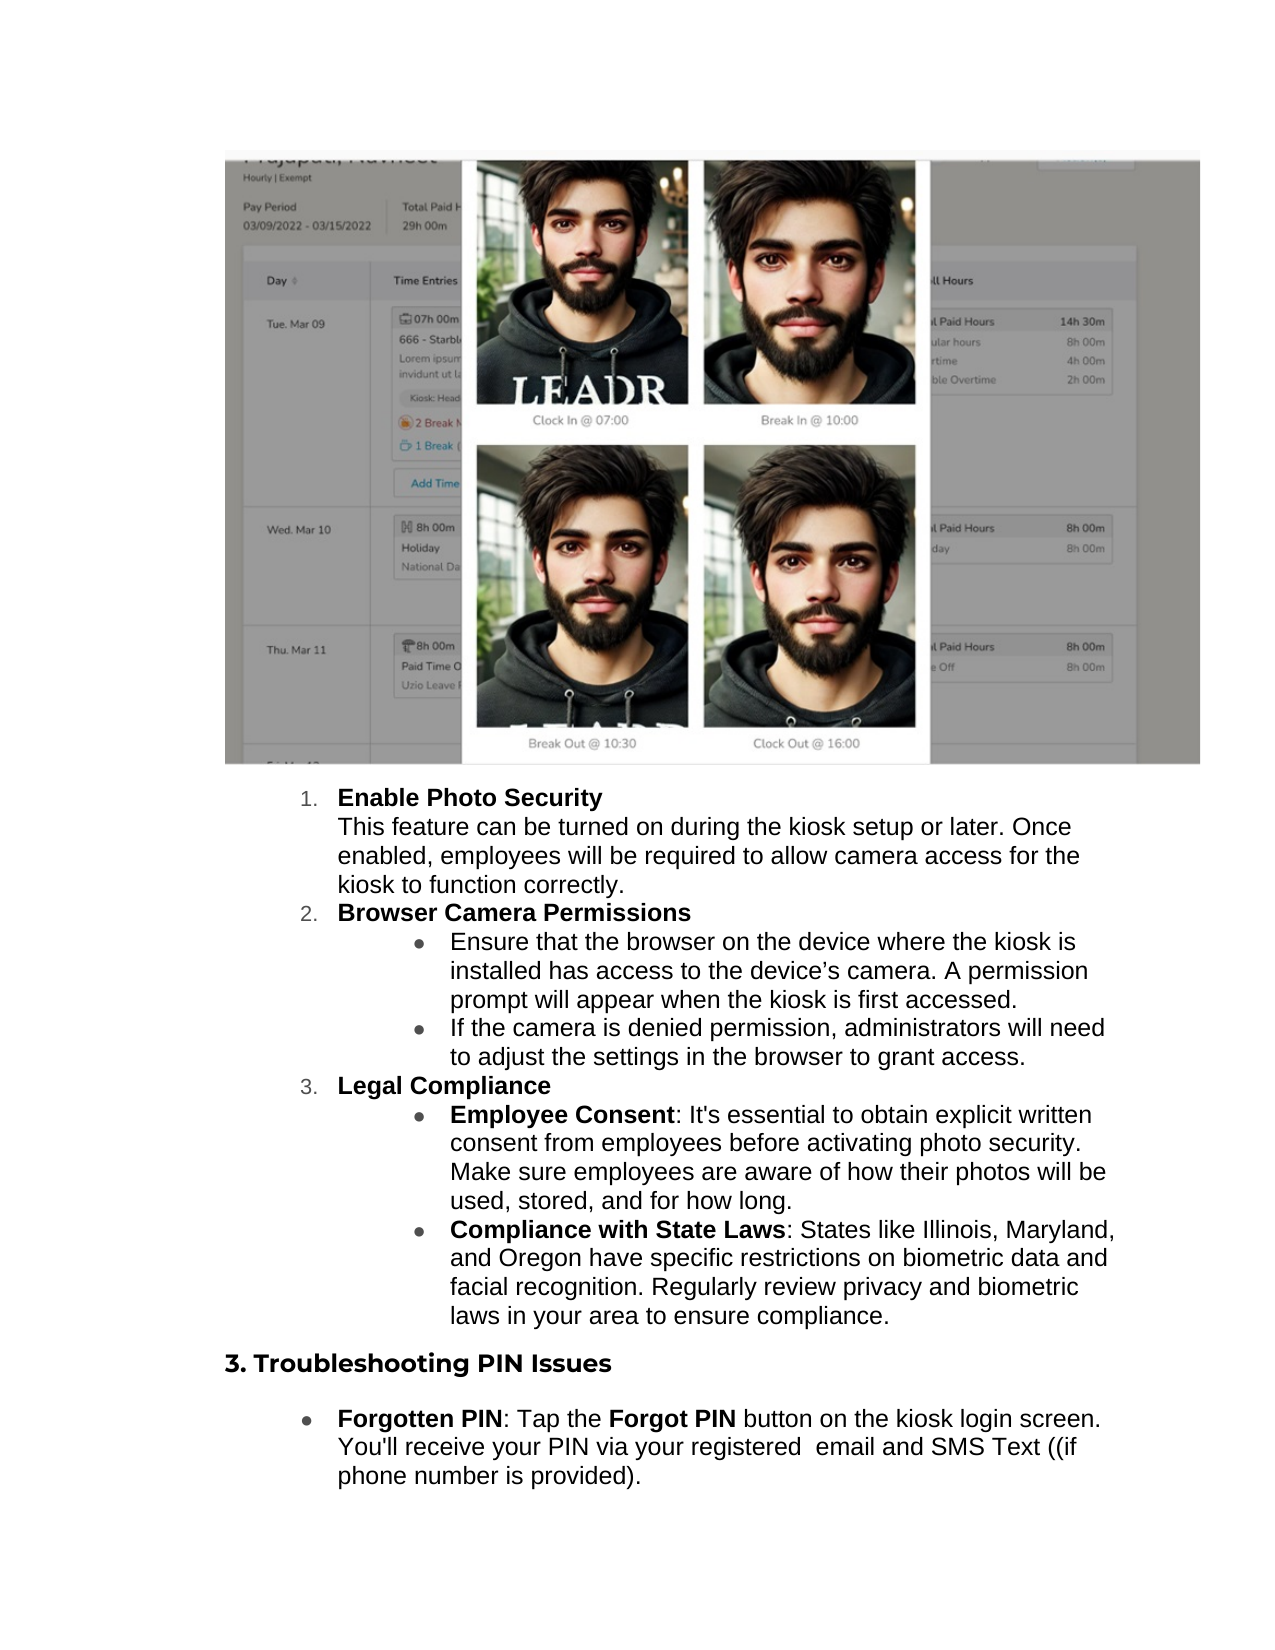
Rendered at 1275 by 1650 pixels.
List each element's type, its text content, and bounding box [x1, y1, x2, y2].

list Enable Photo Security This feature can be turned on during the kiosk setup or later. Once enabled, employees will be required to allow camera access for the kiosk to function correctly. [300, 783, 1125, 898]
picture [225, 150, 1200, 765]
list Browser Camera Permissions [300, 898, 1125, 927]
list Ensure that the browser on the device where the kiosk is installed has access to the device’s camera. A permission prompt will appear when the kiosk is first accessed. [412, 927, 1125, 1013]
list Legal Compliance [300, 1071, 1125, 1099]
list Compliance with State Laws: States like Illinois, Maryland, and Oregon have specific restrictions on biometric data and facial recognition. Regularly review privacy and biometric laws in your area to ensure compliance. [412, 1214, 1125, 1329]
list Employee Consent: It's essential to obtain explicit written consent from employees before activating photo security. Make sure employees are aware of how their photos will be used, stored, and for how long. [412, 1099, 1125, 1214]
list Forgotten PIN: Tap the Forgot PIN button on the kiosk login screen. You'll receive your PIN via your registered email and SMS Text ((if phone number is provided). [300, 1404, 1125, 1490]
subtitle 3. Troubleshooting PIN Issues [225, 1348, 1125, 1379]
list If the camera is denied permission, administrators will need to adjust the settings in the browser to grant access. [412, 1013, 1125, 1071]
